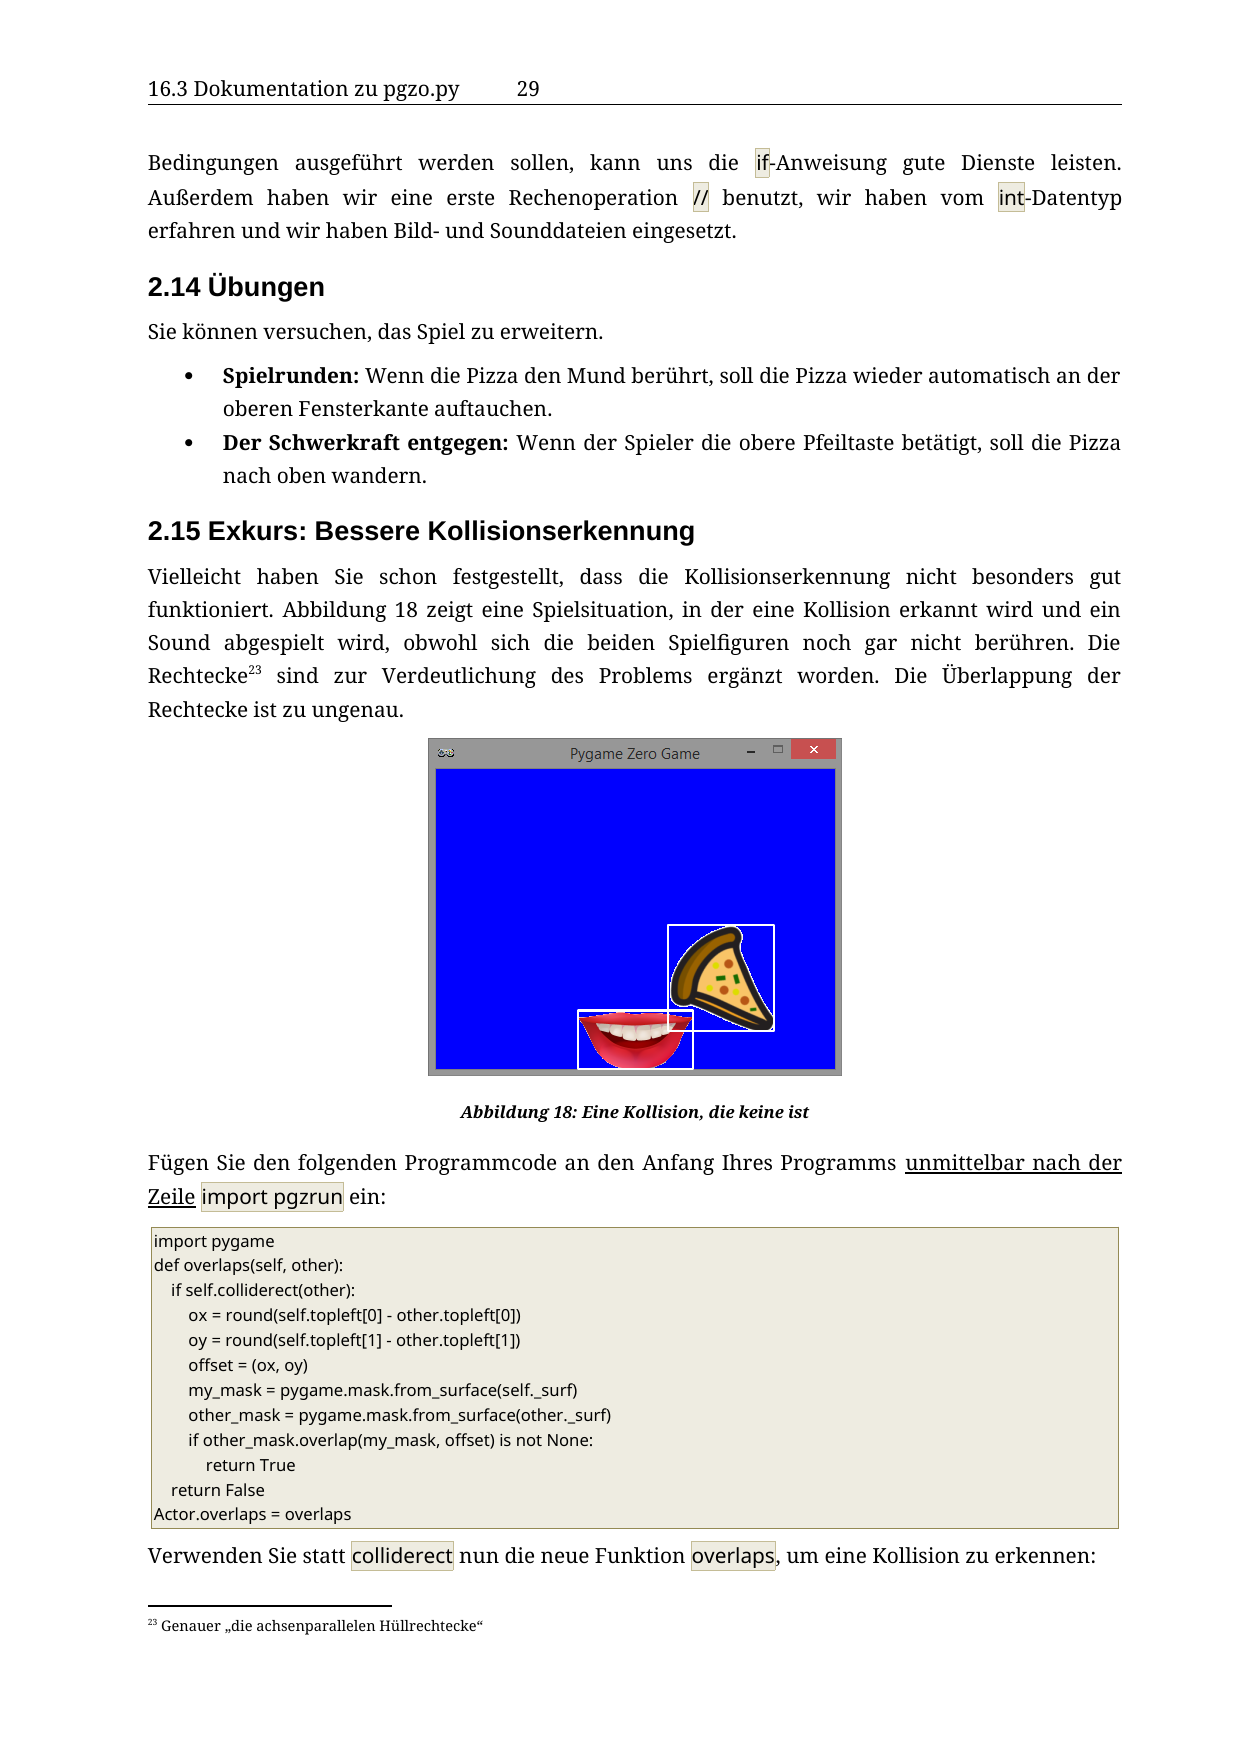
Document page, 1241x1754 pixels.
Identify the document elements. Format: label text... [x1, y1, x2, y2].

text def overlaps(self, other): [152, 1251, 1118, 1276]
list Der Schwerkraft entgegen: Wenn der Spieler die obere Pfeiltaste betätigt, soll die Pizza nach oben wandern. [185, 428, 1122, 489]
text Abbildung 18: Eine Kollision, die keine ist [148, 1101, 1122, 1123]
text Verwenden Sie statt colliderect nun die neue Funktion overlaps, um eine Kollision zu erkennen: [776, 1541, 1122, 1570]
text offset = (ox, oy) [152, 1351, 1118, 1376]
picture [428, 738, 842, 1076]
text Verwenden Sie statt colliderect nun die neue Funktion overlaps, um eine Kollision zu erkennen: [454, 1541, 691, 1570]
text if other_mask.overlap(my_mask, offset) is not None: [152, 1426, 1118, 1451]
text my_mask = pygame.mask.from_surface(self._surf) [152, 1376, 1118, 1401]
text Sie können versuchen, das Spiel zu erweitern. [148, 317, 1122, 346]
list Spielrunden: Wenn die Pizza den Mund berührt, soll die Pizza wieder automatisch an der oberen Fensterkante auftauchen. [185, 361, 1122, 423]
text if self.colliderect(other): [152, 1276, 1118, 1301]
text Verwenden Sie statt colliderect nun die neue Funktion overlaps, um eine Kollision zu erkennen: [148, 1541, 351, 1570]
subtitle Exkurs: Bessere Kollisionserkennung [148, 515, 1122, 546]
text Actor.overlaps = overlaps [152, 1500, 1118, 1528]
text return False [152, 1476, 1118, 1500]
text Vielleicht haben Sie schon festgestellt, dass die Kollisionserkennung nicht besonders gut funktioniert. Abbildung 18 zeigt eine Spielsituation, in der eine Kollision erkannt wird und ein Sound abgespielt wird, obwohl sich die beiden Spielfiguren noch gar nicht berühren. Die Rechtecke sind zur Verdeutlichung des Problems ergänzt worden. Die Überlappung der Rechtecke ist zu ungenau. [148, 562, 1122, 723]
text other_mask = pygame.mask.from_surface(other._surf) [152, 1401, 1118, 1426]
text ox = round(self.topleft[0] - other.topleft[0]) [152, 1301, 1118, 1326]
subtitle Übungen [148, 271, 1122, 302]
text return True [152, 1451, 1118, 1476]
text oy = round(self.topleft[1] - other.topleft[1]) [152, 1326, 1118, 1351]
text import pygame [152, 1228, 1118, 1251]
text Fügen Sie den folgenden Programmcode an den Anfang Ihres Programms unmittelbar nach der Zeile import pgzrun ein: [148, 1148, 1122, 1211]
